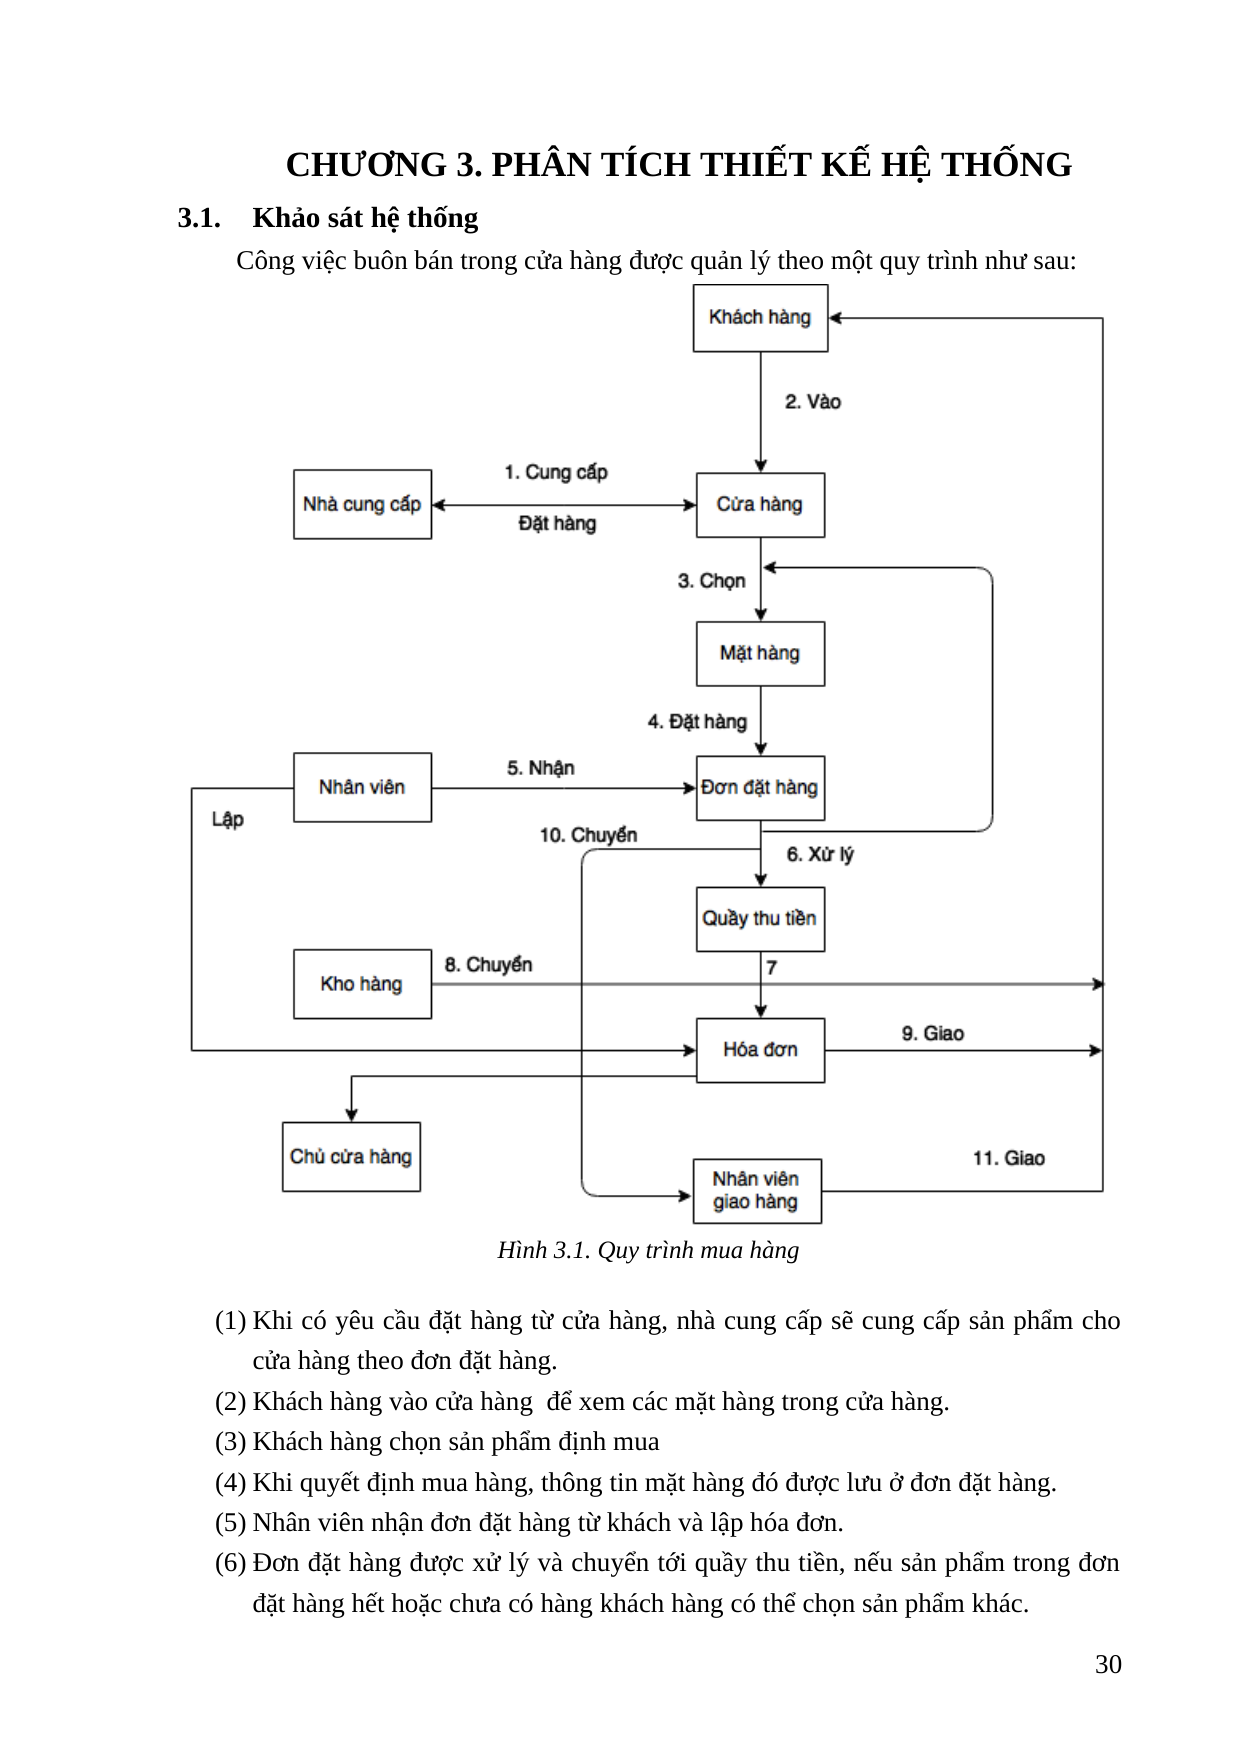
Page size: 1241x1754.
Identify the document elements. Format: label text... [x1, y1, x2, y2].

text Hình 3.1. Quy trình mua hàng [177, 1234, 1122, 1263]
text Công việc buôn bán trong cửa hàng được quản lý theo một quy trình như sau: [177, 244, 1122, 275]
list Nhân viên nhận đơn đặt hàng từ khách và lập hóa đơn. [215, 1506, 1122, 1537]
subtitle Khảo sát hệ thống [177, 200, 1122, 234]
list Đơn đặt hàng được xử lý và chuyển tới quầy thu tiền, nếu sản phẩm trong đơn đặt hàng hết hoặc chưa có hàng khách hàng có thể chọn sản phẩm khác. [215, 1546, 1122, 1618]
subtitle CHƯƠNG 3. PHÂN TÍCH THIẾT KẾ HỆ THỐNG [177, 143, 1122, 184]
list Khách hàng chọn sản phẩm định mua [215, 1425, 1122, 1456]
picture [180, 284, 1120, 1226]
list Khi quyết định mua hàng, thông tin mặt hàng đó được lưu ở đơn đặt hàng. [215, 1466, 1122, 1497]
list Khi có yêu cầu đặt hàng từ cửa hàng, nhà cung cấp sẽ cung cấp sản phẩm cho cửa hàng theo đơn đặt hàng. [215, 1304, 1122, 1376]
list Khách hàng vào cửa hàng để xem các mặt hàng trong cửa hàng. [215, 1385, 1122, 1416]
